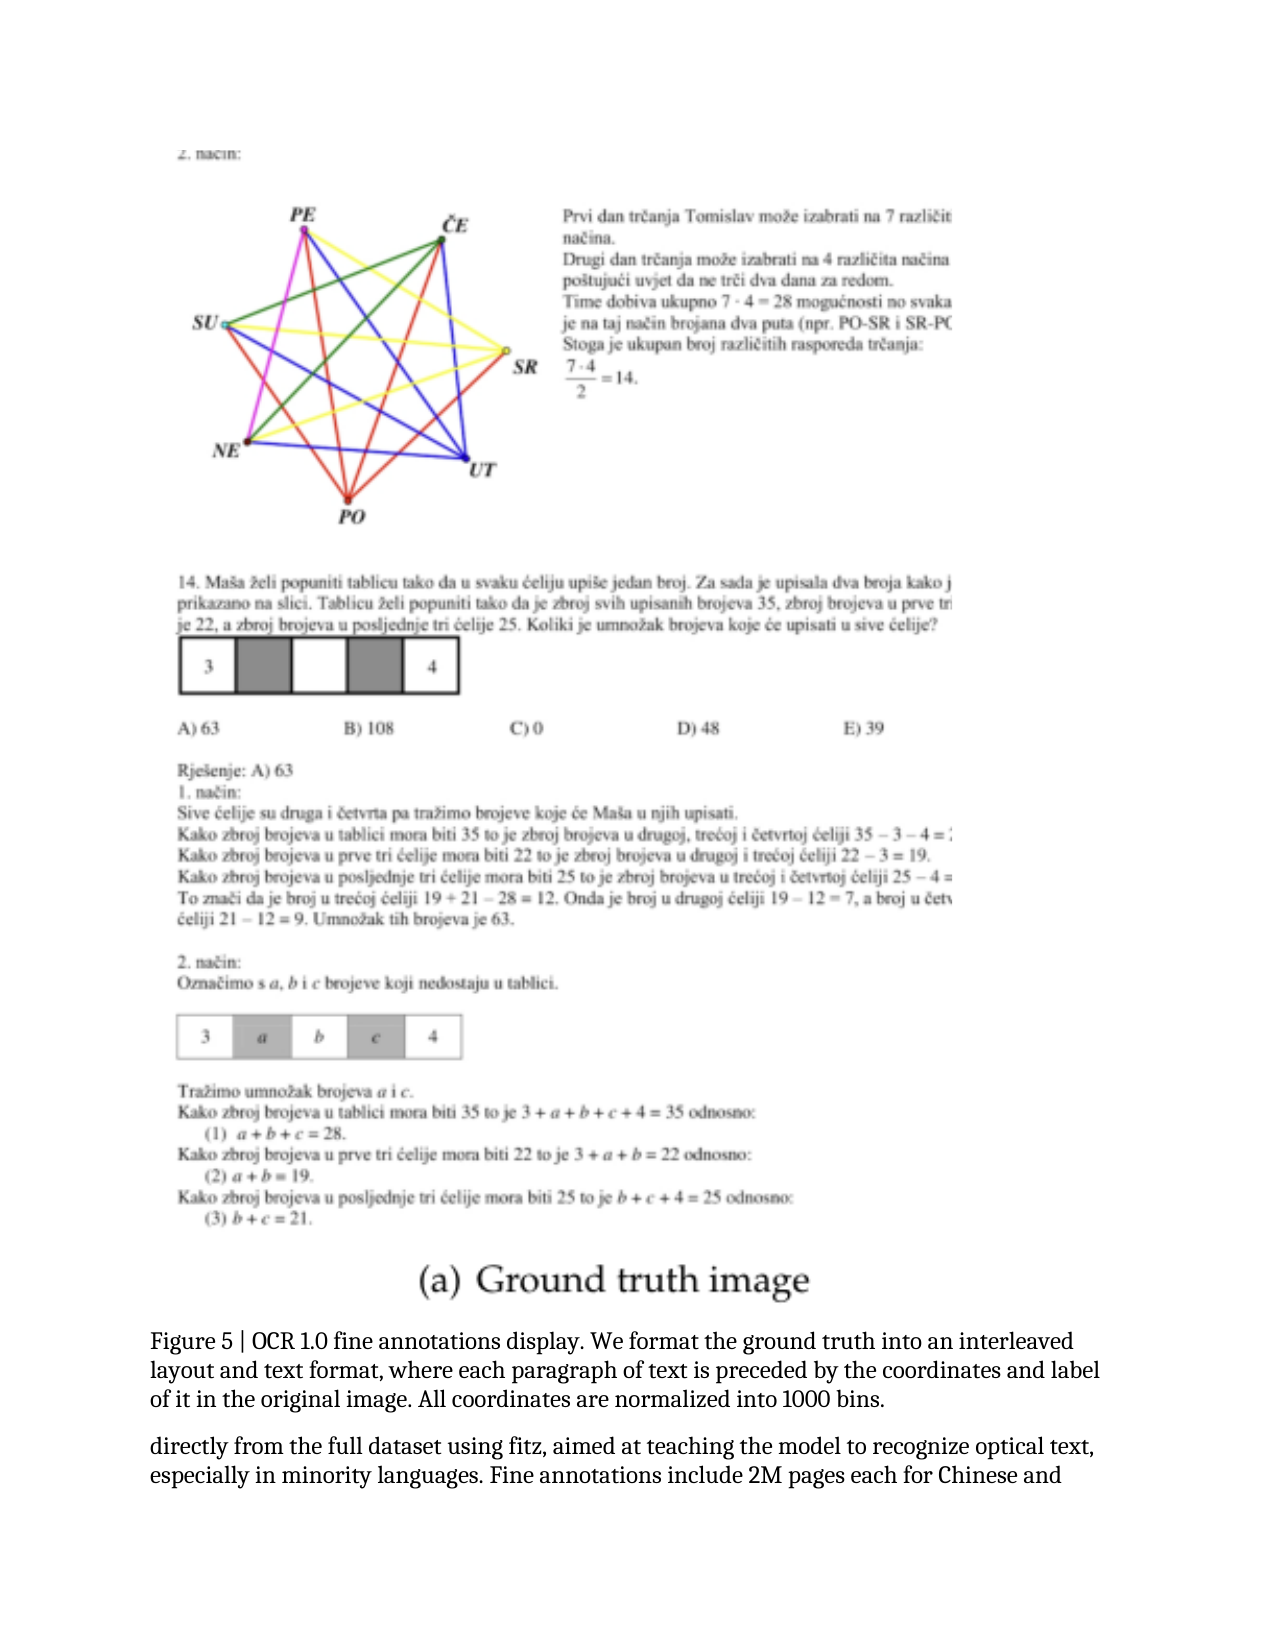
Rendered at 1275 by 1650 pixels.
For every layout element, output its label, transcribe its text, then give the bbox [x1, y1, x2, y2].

picture [168, 150, 953, 1309]
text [150, 1432, 1125, 1489]
text Figure 5 | OCR 1.0 fine annotations display. We format the ground truth into an interleaved layout and text format, where each paragraph of text is preceded by the coordinates and label of it in the original image. All coordinates are normalized into 1000 bins. [150, 1327, 1125, 1413]
